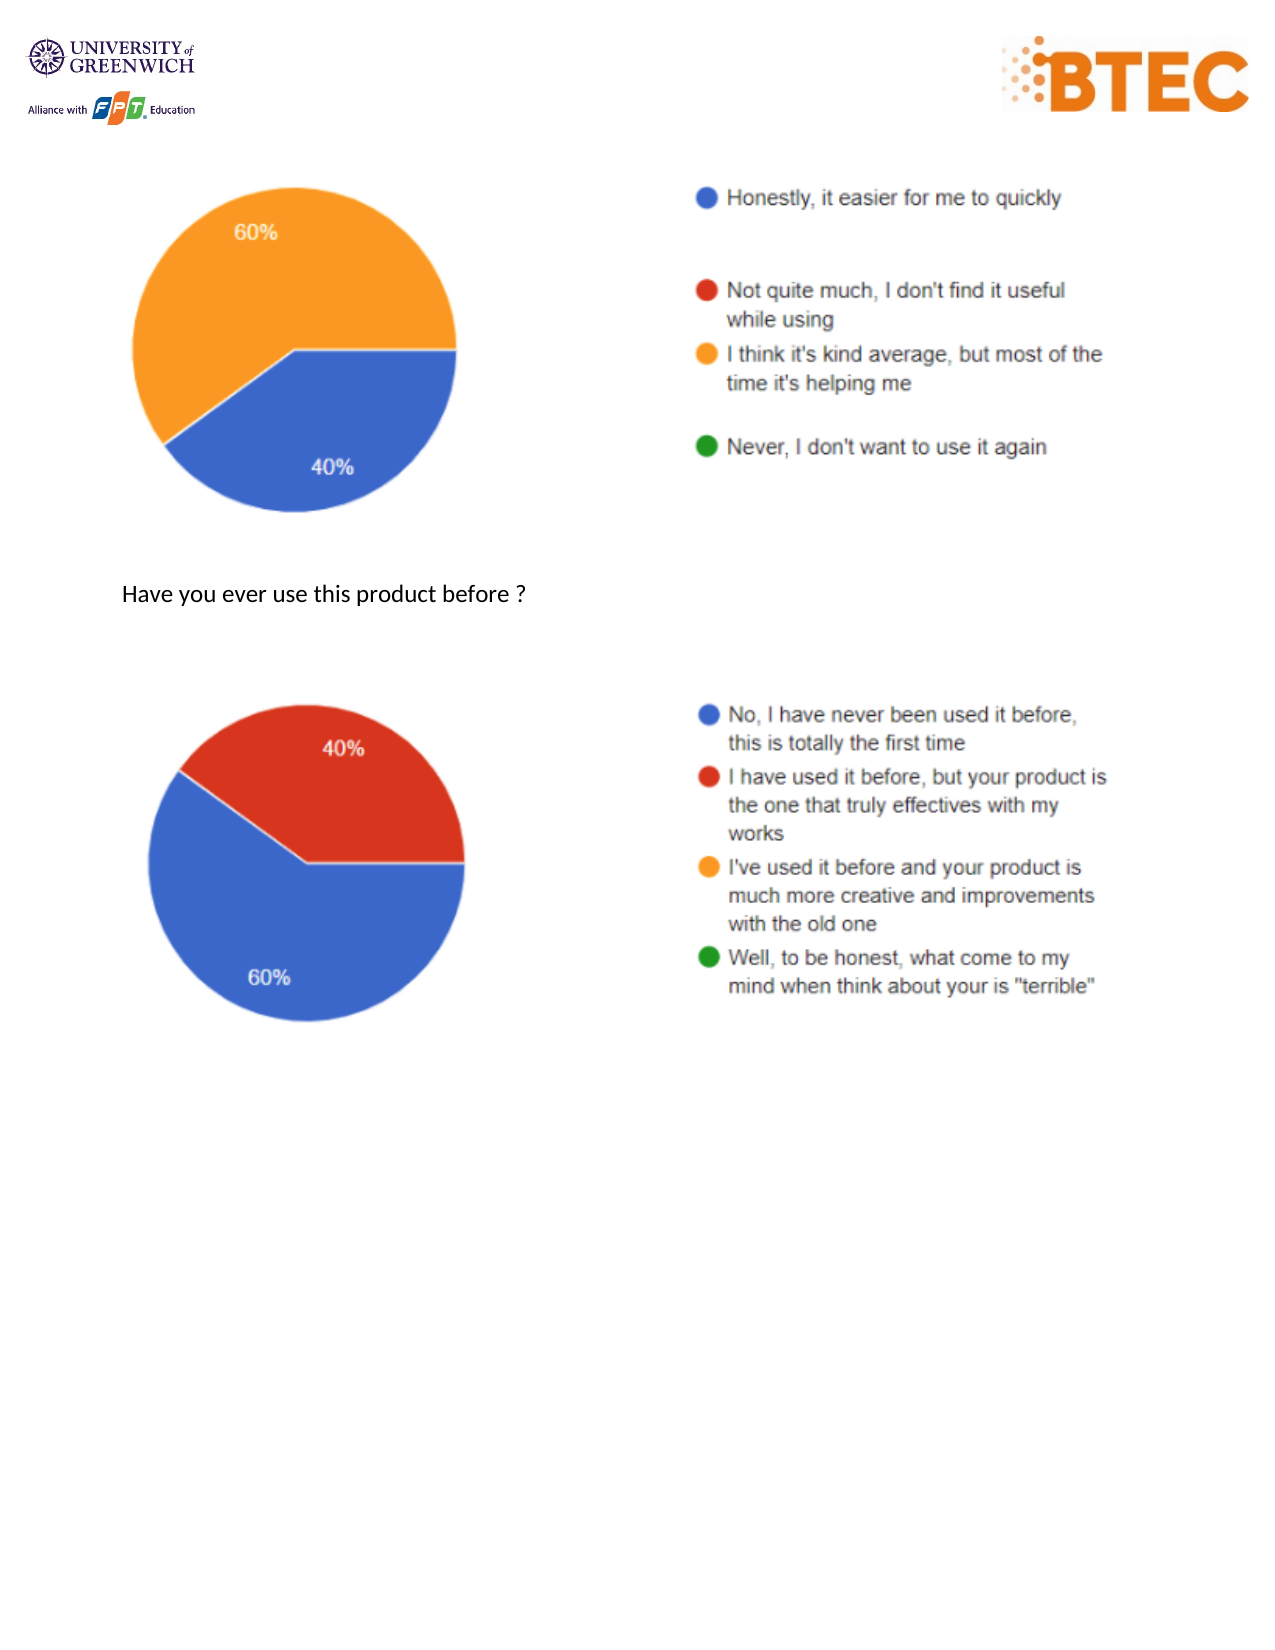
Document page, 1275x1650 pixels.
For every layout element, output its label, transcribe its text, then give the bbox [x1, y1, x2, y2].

picture [121, 150, 1123, 544]
picture [121, 645, 1191, 1063]
picture [1001, 36, 1249, 112]
text Have you ever use this product before ? [122, 578, 1191, 609]
picture [14, 25, 207, 136]
